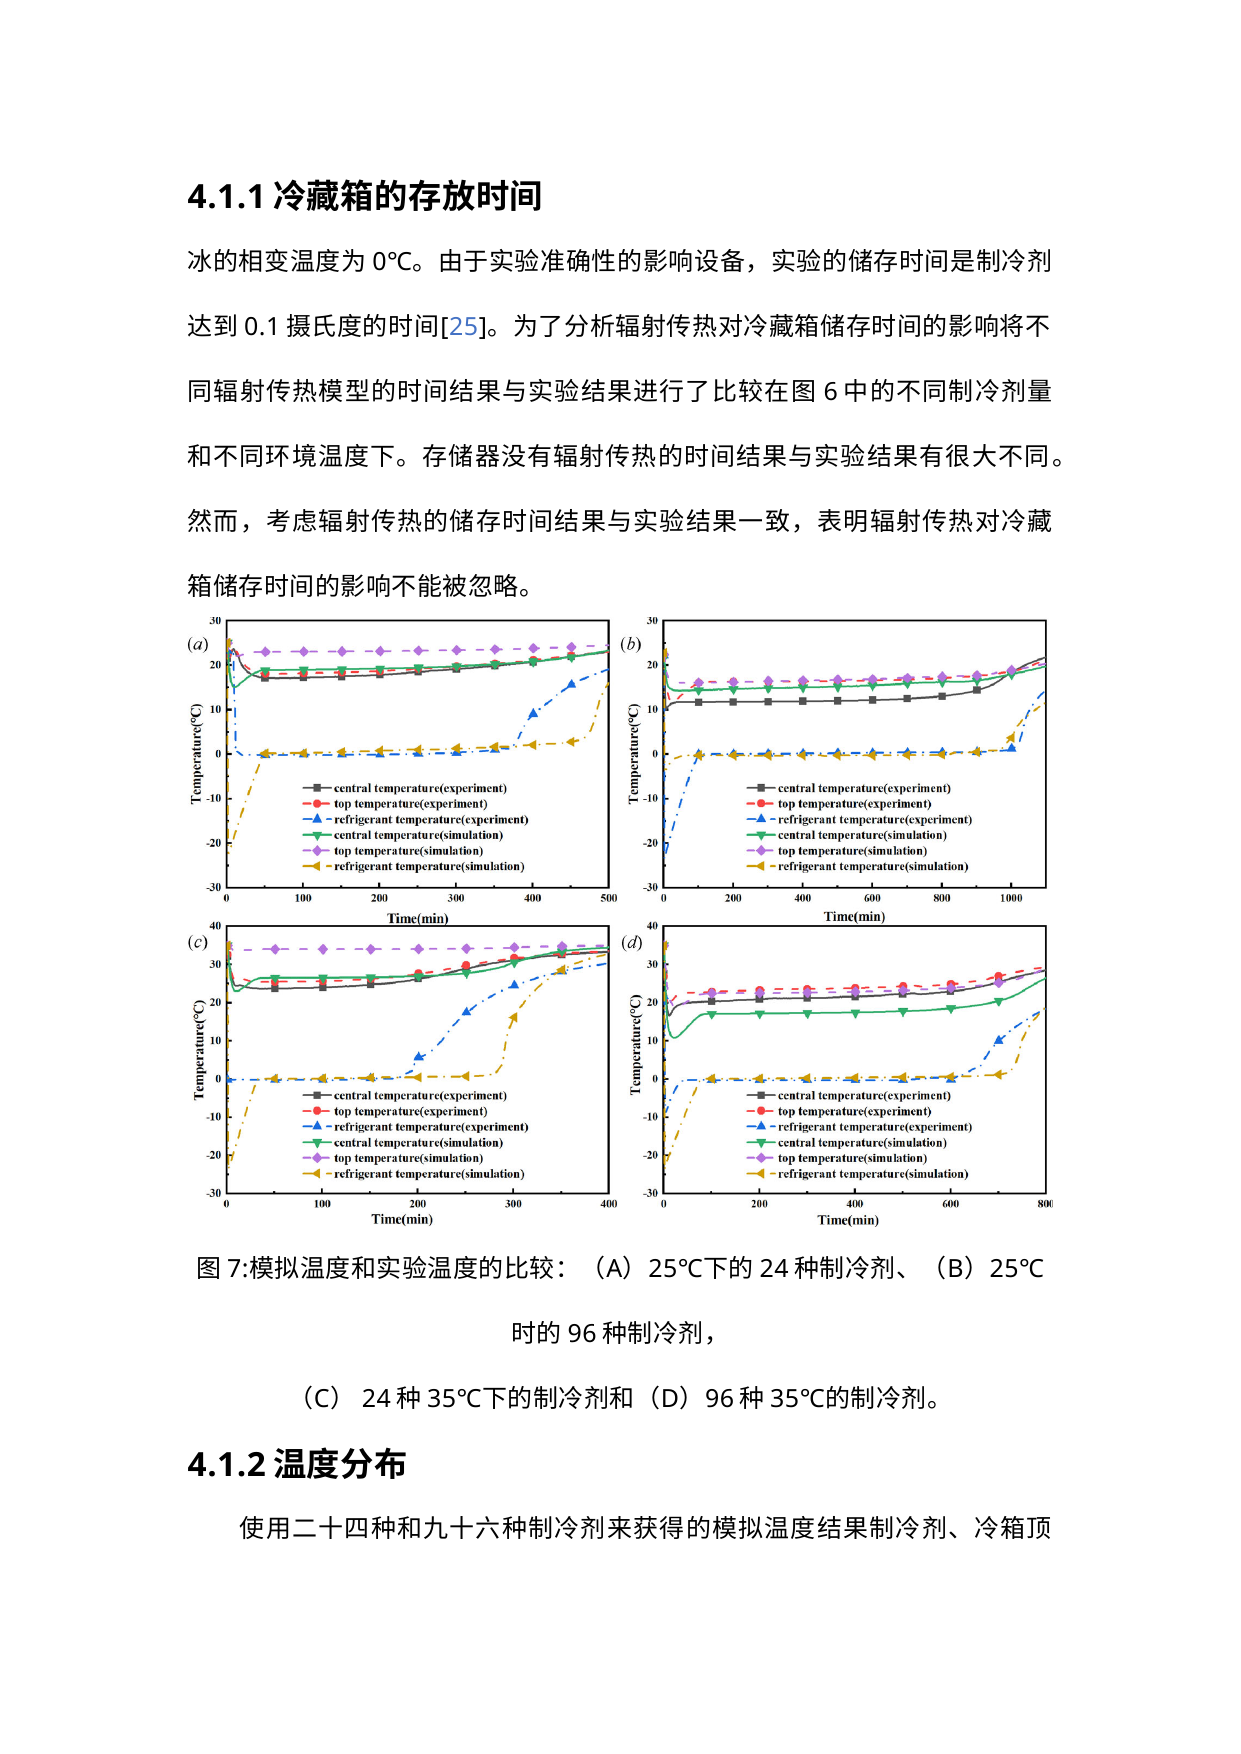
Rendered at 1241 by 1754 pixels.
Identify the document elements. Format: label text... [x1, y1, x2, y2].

text 冰的相变温度为0℃。由于实验准确性的影响设备，实验的储存时间是制冷剂达到0.1摄氏度的时间[25]。为了分析辐射传热对冷藏箱储存时间的影响将不同辐射传热模型的时间结果与实验结果进行了比较在图6中的不同制冷剂量和不同环境温度下。存储器没有辐射传热的时间结果与实验结果有很大不同。然而，考虑辐射传热的储存时间结果与实验结果一致，表明辐射传热对冷藏箱储存时间的影响不能被忽略。 [187, 227, 1053, 617]
text 4.1.1冷藏箱的存放时间 [187, 162, 1053, 227]
text 4.1.2温度分布 [187, 1429, 1053, 1494]
text 图7:模拟温度和实验温度的比较：（A）25℃下的24种制冷剂、（B）25℃时的96种制冷剂， [187, 1234, 1053, 1364]
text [187, 1494, 1053, 1559]
text （C） 24种35℃下的制冷剂和（D）96种35℃的制冷剂。 [187, 1364, 1053, 1429]
